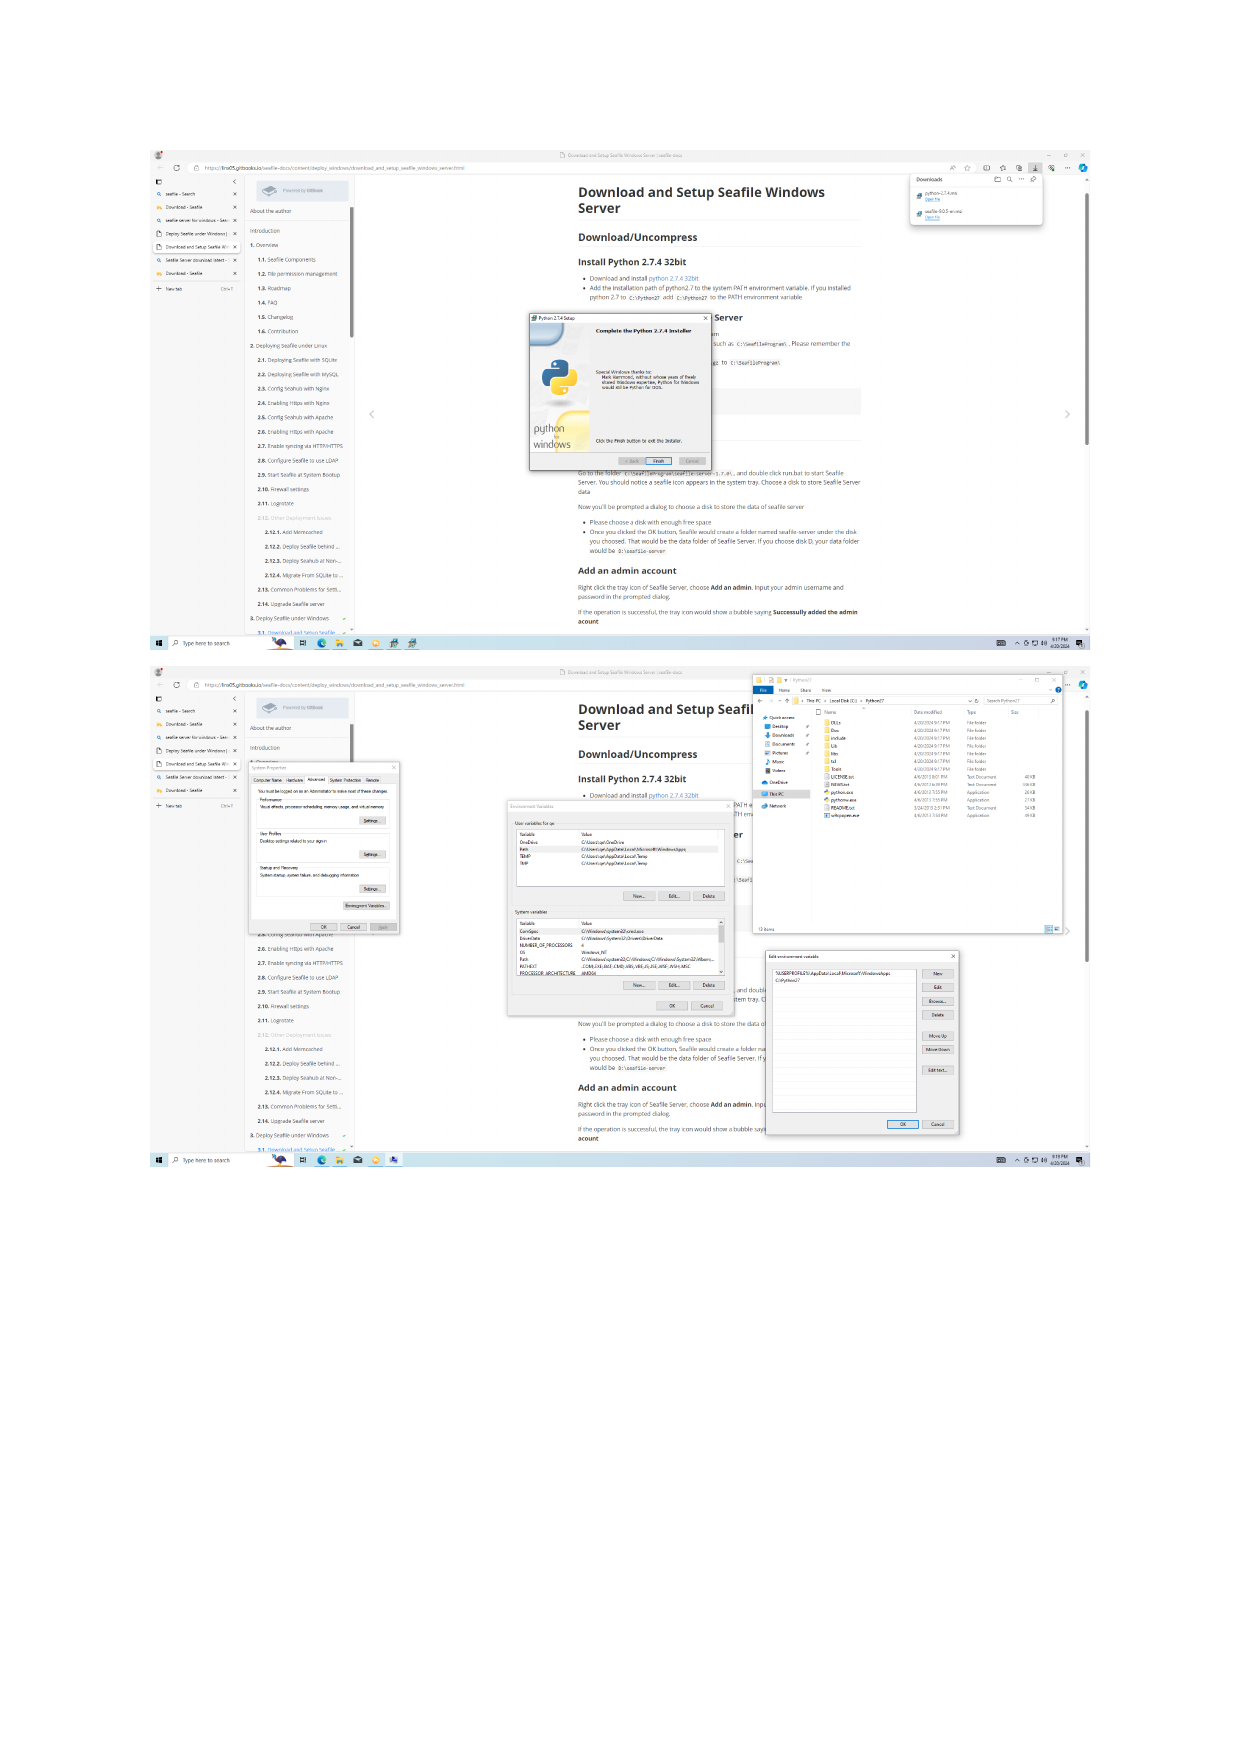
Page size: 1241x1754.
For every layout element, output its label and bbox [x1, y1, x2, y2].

picture [150, 150, 1091, 650]
picture [150, 666, 1091, 1167]
